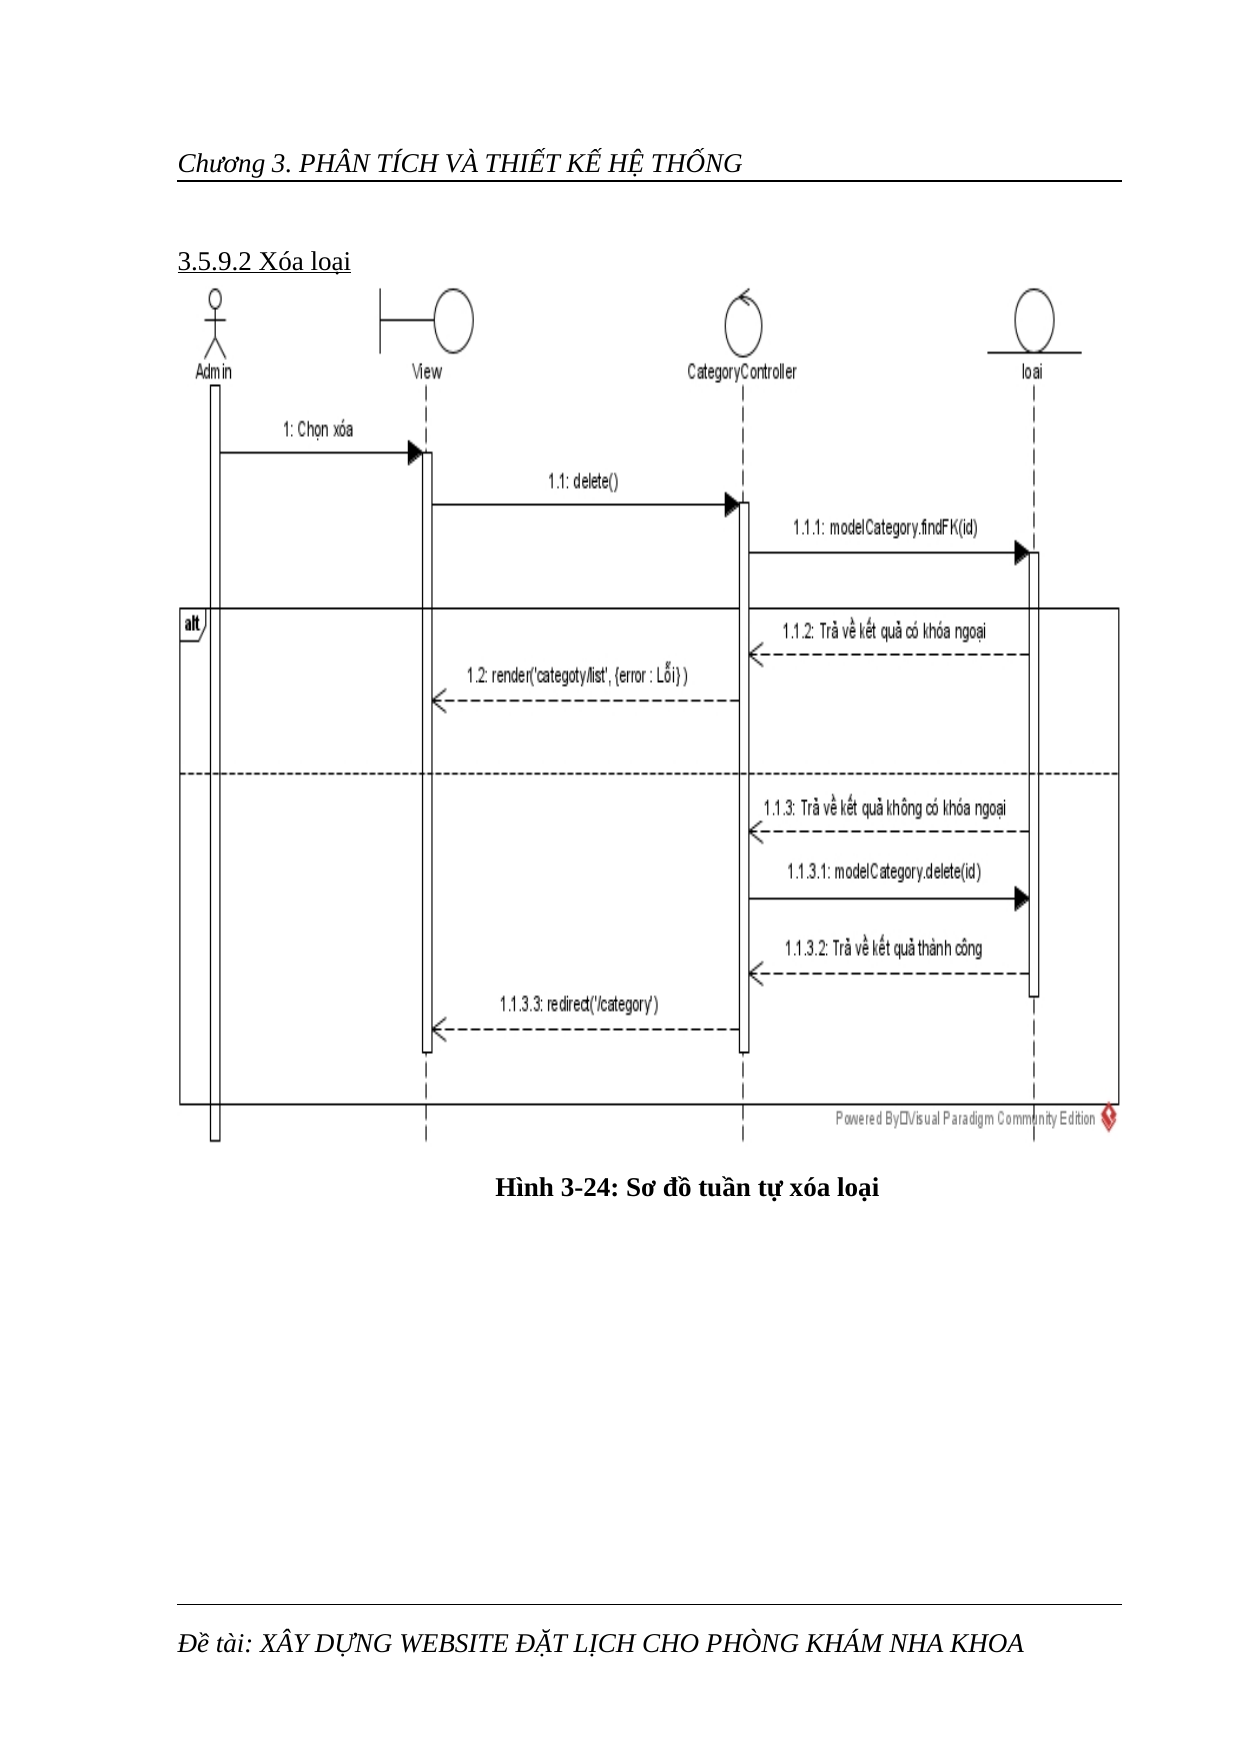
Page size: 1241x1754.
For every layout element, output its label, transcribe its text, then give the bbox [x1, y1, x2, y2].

picture [177, 285, 1123, 1150]
subtitle 3.5.9.2 Xóa loại [177, 245, 1122, 276]
